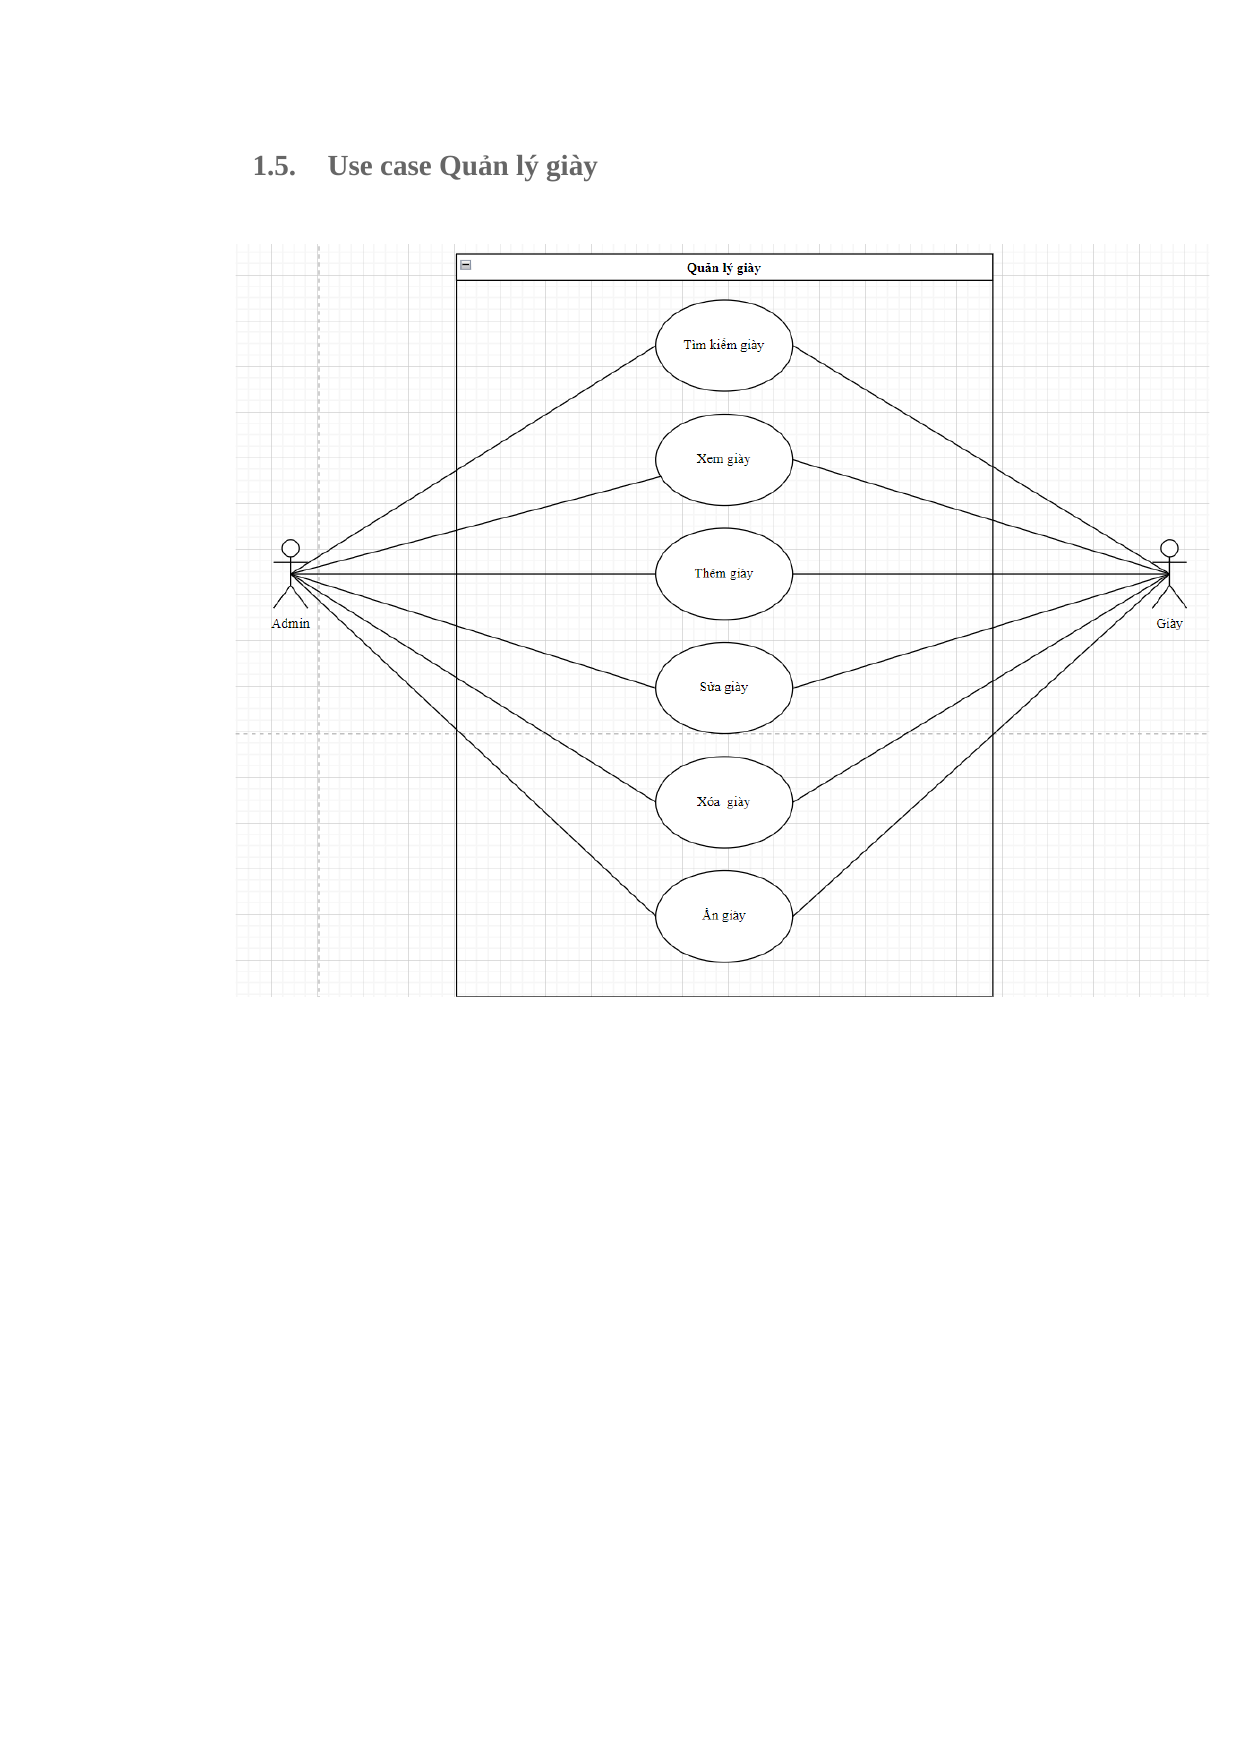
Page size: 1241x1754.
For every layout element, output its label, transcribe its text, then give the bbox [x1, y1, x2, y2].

picture [235, 244, 1210, 997]
subtitle Use case Quản lý giày [252, 148, 1122, 181]
